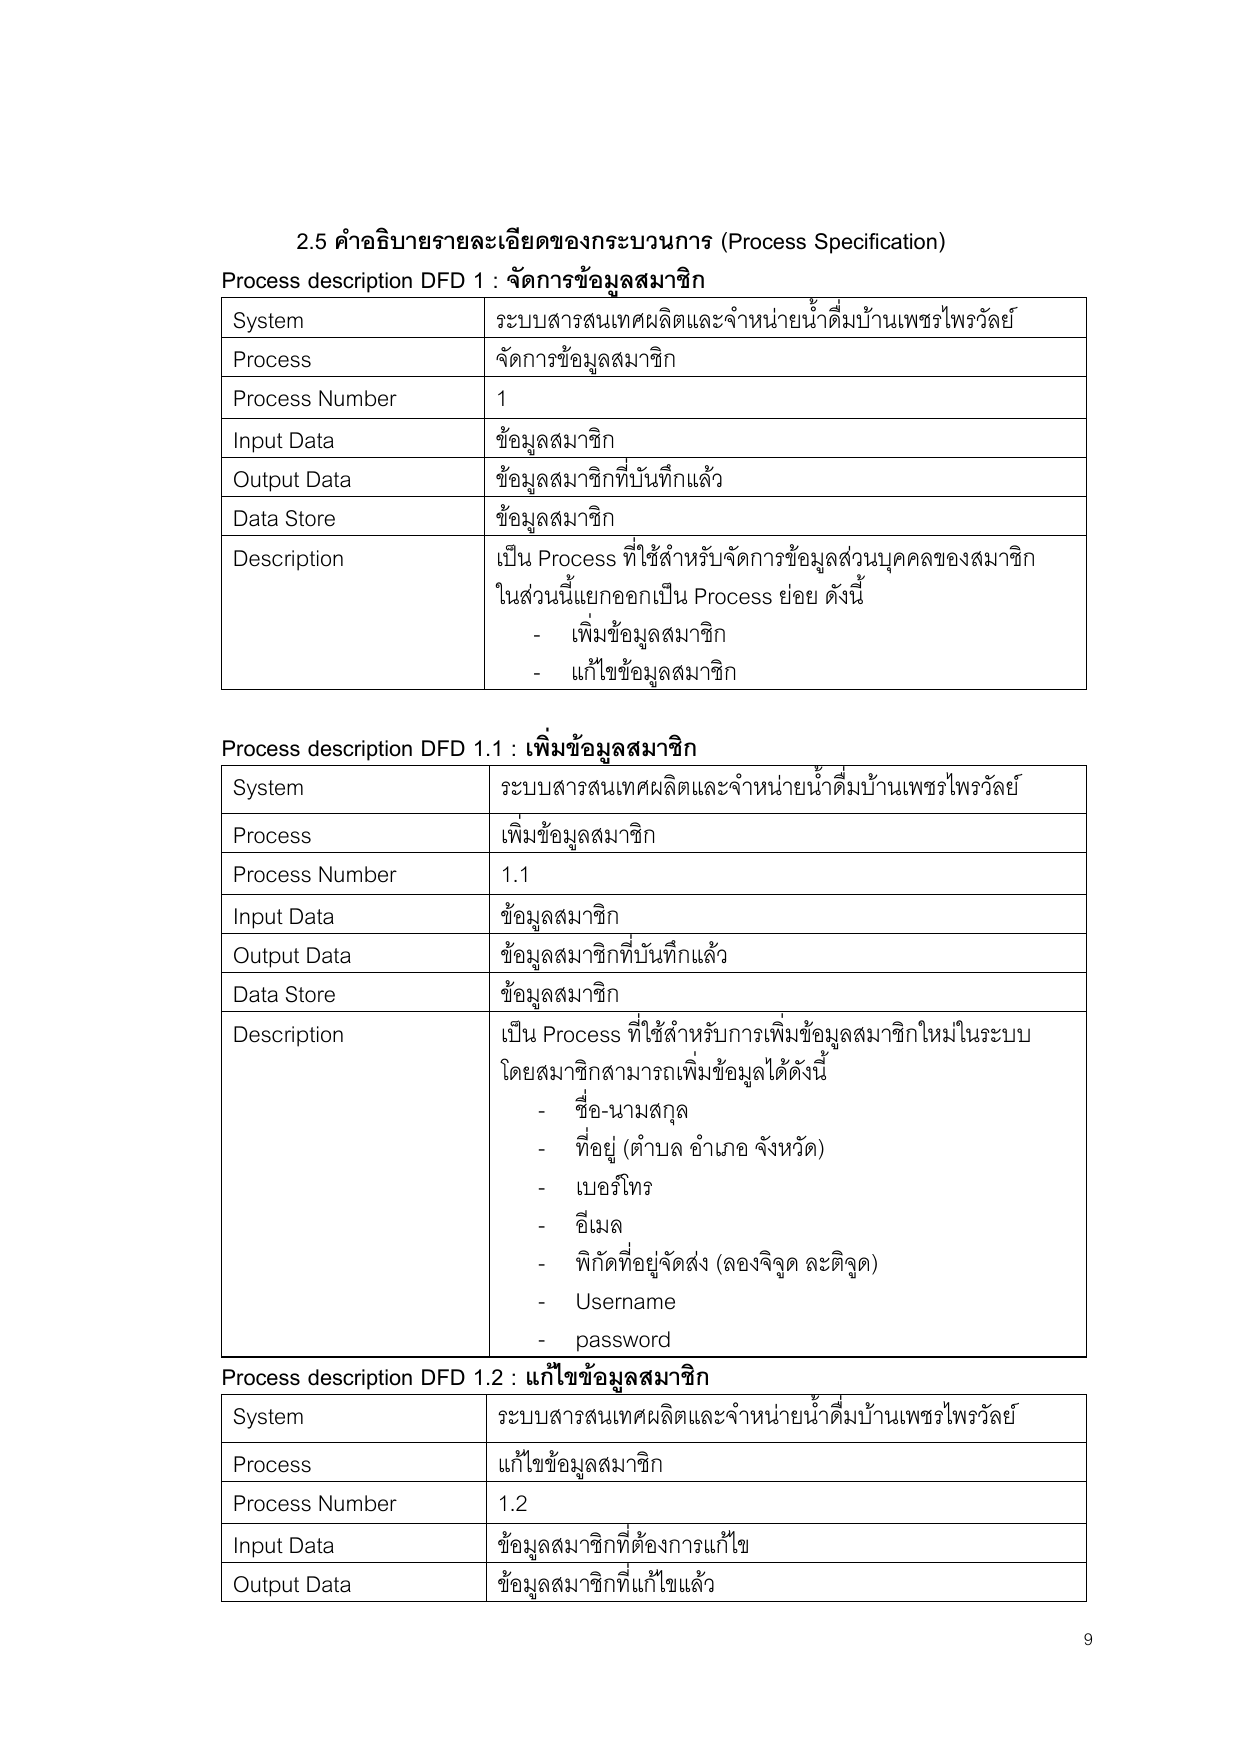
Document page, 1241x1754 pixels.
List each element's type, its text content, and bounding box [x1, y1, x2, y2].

table_header ระบบสารสนเทศผลิตและจำหน่ายน้ำดื่มบ้านเพชรไพรวัลย์ [485, 298, 1086, 337]
table_cell Process [222, 338, 484, 376]
table_cell Process [222, 814, 489, 852]
table_cell Process [222, 1443, 486, 1481]
text Process description DFD 1 : จัดการข้อมูลสมาชิก [221, 261, 1092, 297]
table_cell เป็น Process ที่ใช้สำหรับการเพิ่มข้อมูลสมาชิกใหม่ในระบบ โดยสมาชิกสามารถเพิ่มข้อมูลได้ดังนี้ ชื่อ-นามสกุล ที่อยู่ (ตำบล อำเภอ จังหวัด) เบอร์โทร อีเมล พิกัดที่อยู่จัดส่ง (ลองจิจูด ละติจูด) Username password [490, 1012, 1086, 1356]
table_cell 1 [485, 377, 1086, 417]
table_cell แก้ไขข้อมูลสมาชิก [487, 1443, 1086, 1481]
table_cell เป็น Process ที่ใช้สำหรับจัดการข้อมูลส่วนบุคคลของสมาชิก ในส่วนนี้แยกออกเป็น Process ย่อย ดังนี้ เพิ่มข้อมูลสมาชิก แก้ไขข้อมูลสมาชิก [485, 536, 1086, 689]
table_cell ข้อมูลสมาชิก [485, 497, 1086, 535]
table_cell Input Data [222, 895, 489, 933]
table_cell Output Data [222, 1563, 486, 1601]
table_cell Input Data [222, 419, 484, 457]
table_cell Description [222, 536, 484, 689]
table_header ระบบสารสนเทศผลิตและจำหน่ายน้ำดื่มบ้านเพชรไพรวัลย์ [490, 766, 1086, 813]
list คำอธิบายรายละเอียดของกระบวนการ (Process Specification) [296, 221, 1092, 258]
table_cell ข้อมูลสมาชิกที่ต้องการแก้ไข [487, 1524, 1086, 1562]
table_cell จัดการข้อมูลสมาชิก [485, 338, 1086, 376]
table_cell ข้อมูลสมาชิก [490, 973, 1086, 1011]
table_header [487, 1395, 1086, 1442]
table_cell ข้อมูลสมาชิกที่บันทึกแล้ว [490, 934, 1086, 972]
table_cell Process Number [222, 377, 484, 417]
table_cell Description [222, 1012, 489, 1356]
table_header System [222, 766, 489, 813]
text Process description DFD 1.1 : เพิ่มข้อมูลสมาชิก [221, 728, 1092, 765]
table_cell Process Number [222, 853, 489, 893]
table_header System [222, 1395, 486, 1442]
table_cell ข้อมูลสมาชิก [485, 419, 1086, 457]
table_cell Input Data [222, 1524, 486, 1562]
text Process description DFD 1.2 : แก้ไขข้อมูลสมาชิก [221, 1357, 1092, 1394]
table_cell Output Data [222, 458, 484, 496]
table_cell 1.2 [487, 1482, 1086, 1522]
table_cell 1.1 [490, 853, 1086, 893]
table_cell Data Store [222, 973, 489, 1011]
table_cell Data Store [222, 497, 484, 535]
table_cell ข้อมูลสมาชิกที่บันทึกแล้ว [485, 458, 1086, 496]
table_cell เพิ่มข้อมูลสมาชิก [490, 814, 1086, 852]
table_header System [222, 298, 484, 337]
table_cell Output Data [222, 934, 489, 972]
table_cell ข้อมูลสมาชิกที่แก้ไขแล้ว [487, 1563, 1086, 1601]
table_cell ข้อมูลสมาชิก [490, 895, 1086, 933]
table_cell Process Number [222, 1482, 486, 1522]
